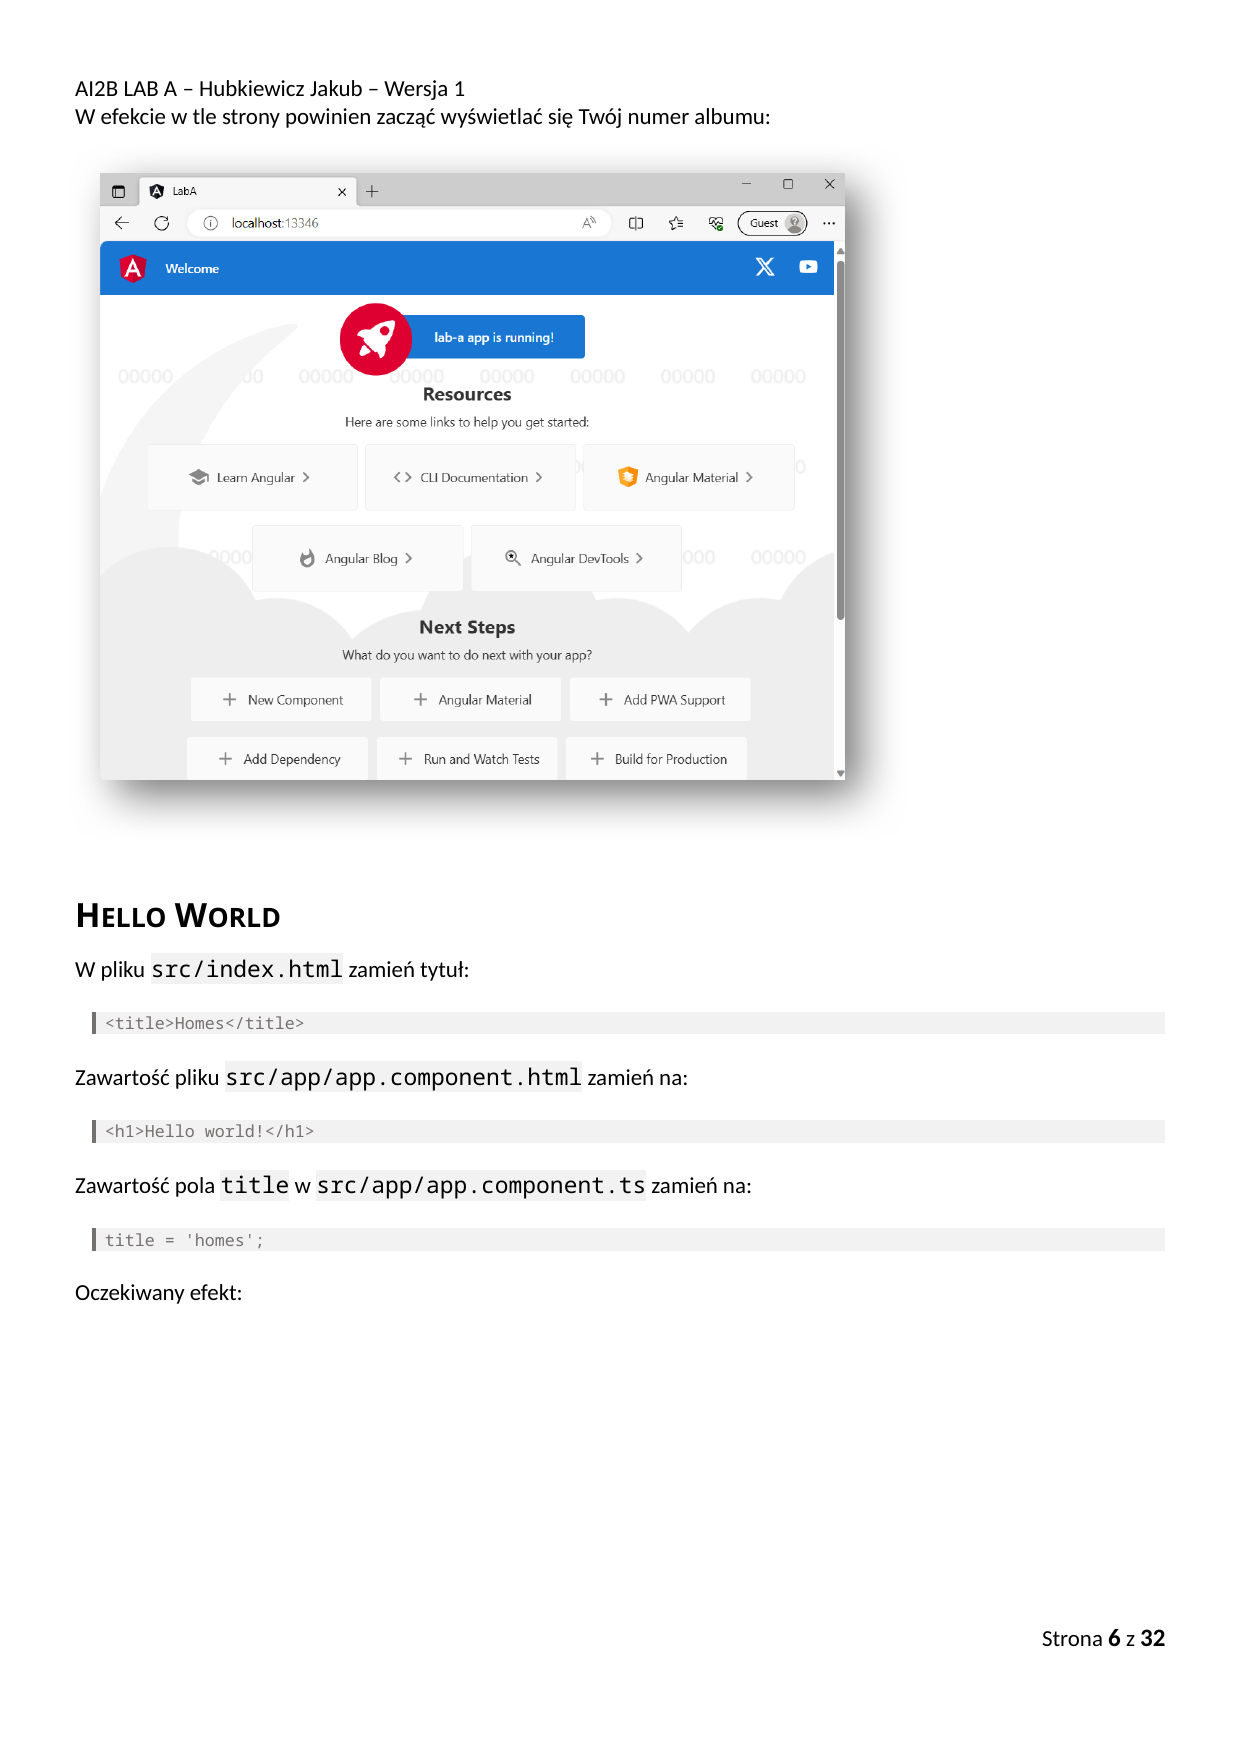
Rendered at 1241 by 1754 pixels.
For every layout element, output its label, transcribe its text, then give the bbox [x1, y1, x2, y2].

text title = 'homes'; [96, 1228, 1165, 1251]
text W efekcie w tle strony powinien zacząć wyświetlać się Twój numer albumu: [75, 102, 1165, 130]
text <title>Homes</title> [96, 1012, 1165, 1034]
text <h1>Hello world!</h1> [96, 1120, 1165, 1143]
text Oczekiwany efekt: [75, 1278, 1165, 1306]
text W pliku src/index.html zamień tytuł: [75, 953, 151, 984]
subtitle Hello World [75, 892, 1165, 937]
picture [100, 173, 845, 780]
text Zawartość pliku src/app/app.component.html zamień na: [582, 1061, 1165, 1092]
text Zawartość pliku src/app/app.component.html zamień na: [75, 1061, 225, 1092]
text W pliku src/index.html zamień tytuł: [343, 953, 1165, 984]
text Zawartość pola title w src/app/app.component.ts zamień na: [75, 1169, 1165, 1201]
